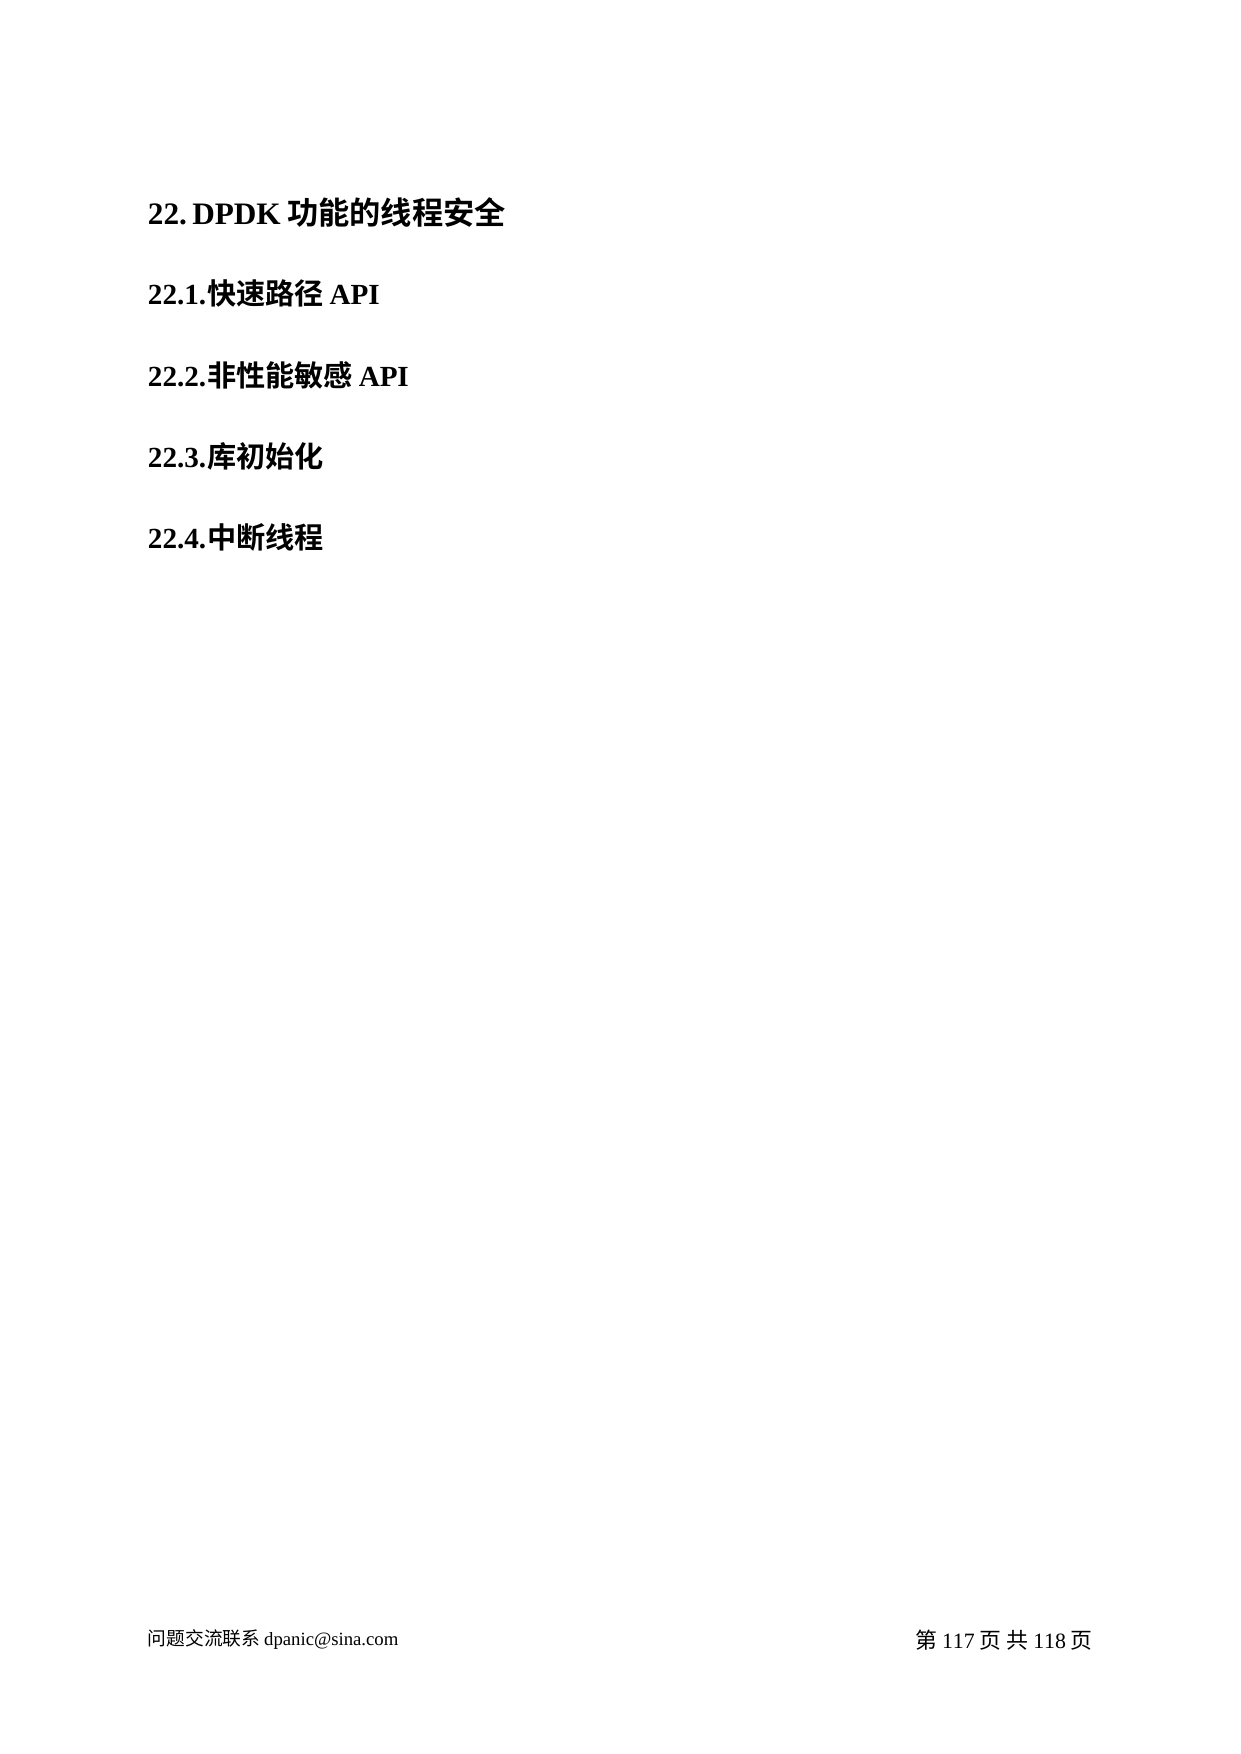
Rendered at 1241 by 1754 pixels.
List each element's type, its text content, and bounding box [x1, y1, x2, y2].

subtitle 库初始化 [148, 422, 1092, 487]
subtitle 快速路径API [148, 259, 1092, 324]
subtitle 非性能敏感API [148, 341, 1092, 406]
subtitle DPDK功能的线程安全 [148, 178, 1092, 243]
subtitle 中断线程 [148, 503, 1092, 568]
